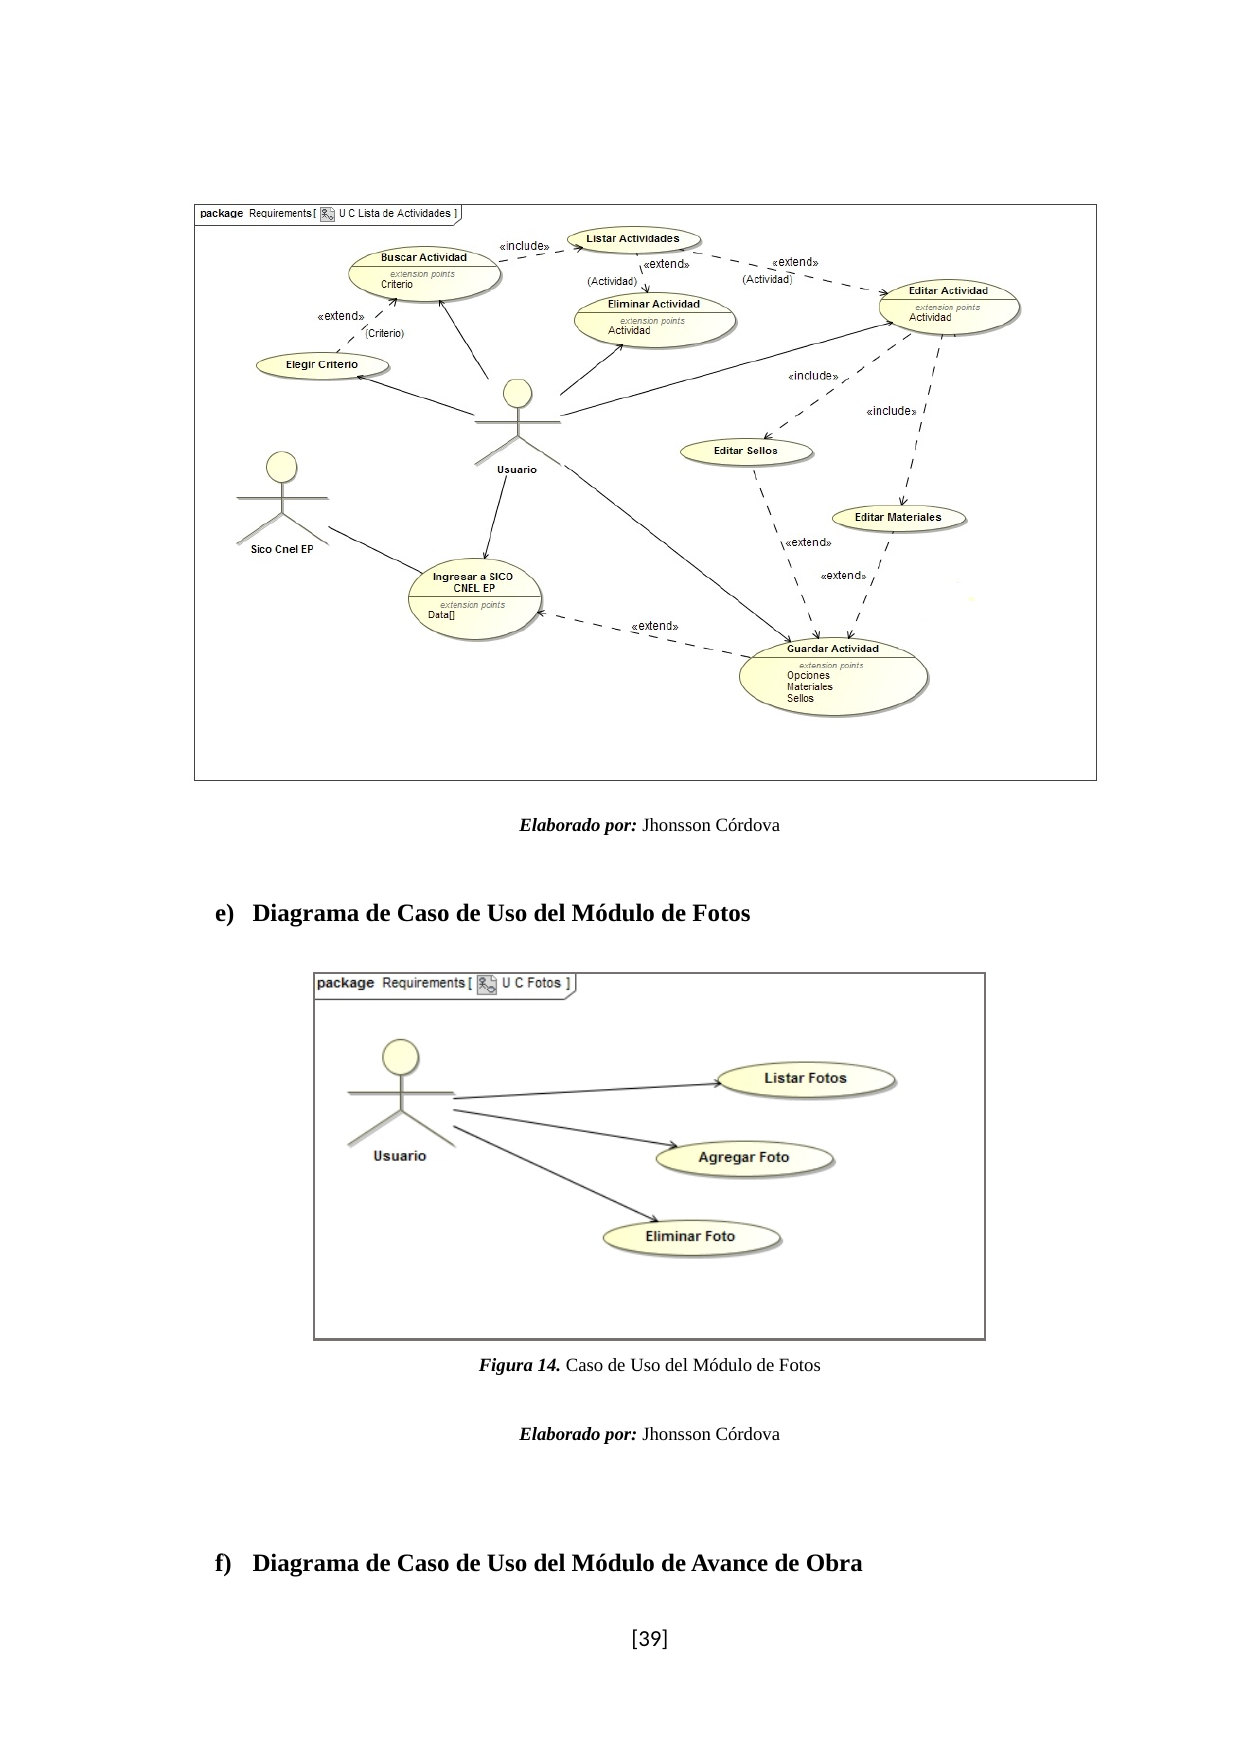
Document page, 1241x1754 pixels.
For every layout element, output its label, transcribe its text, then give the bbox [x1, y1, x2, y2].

list Diagrama de Caso de Uso del Módulo de Fotos [215, 898, 1122, 927]
list Diagrama de Caso de Uso del Módulo de Avance de Obra [215, 1548, 1122, 1576]
text Elaborado por: Jhonsson Córdova [177, 1423, 1122, 1444]
picture [315, 974, 984, 1338]
picture [189, 199, 1110, 794]
